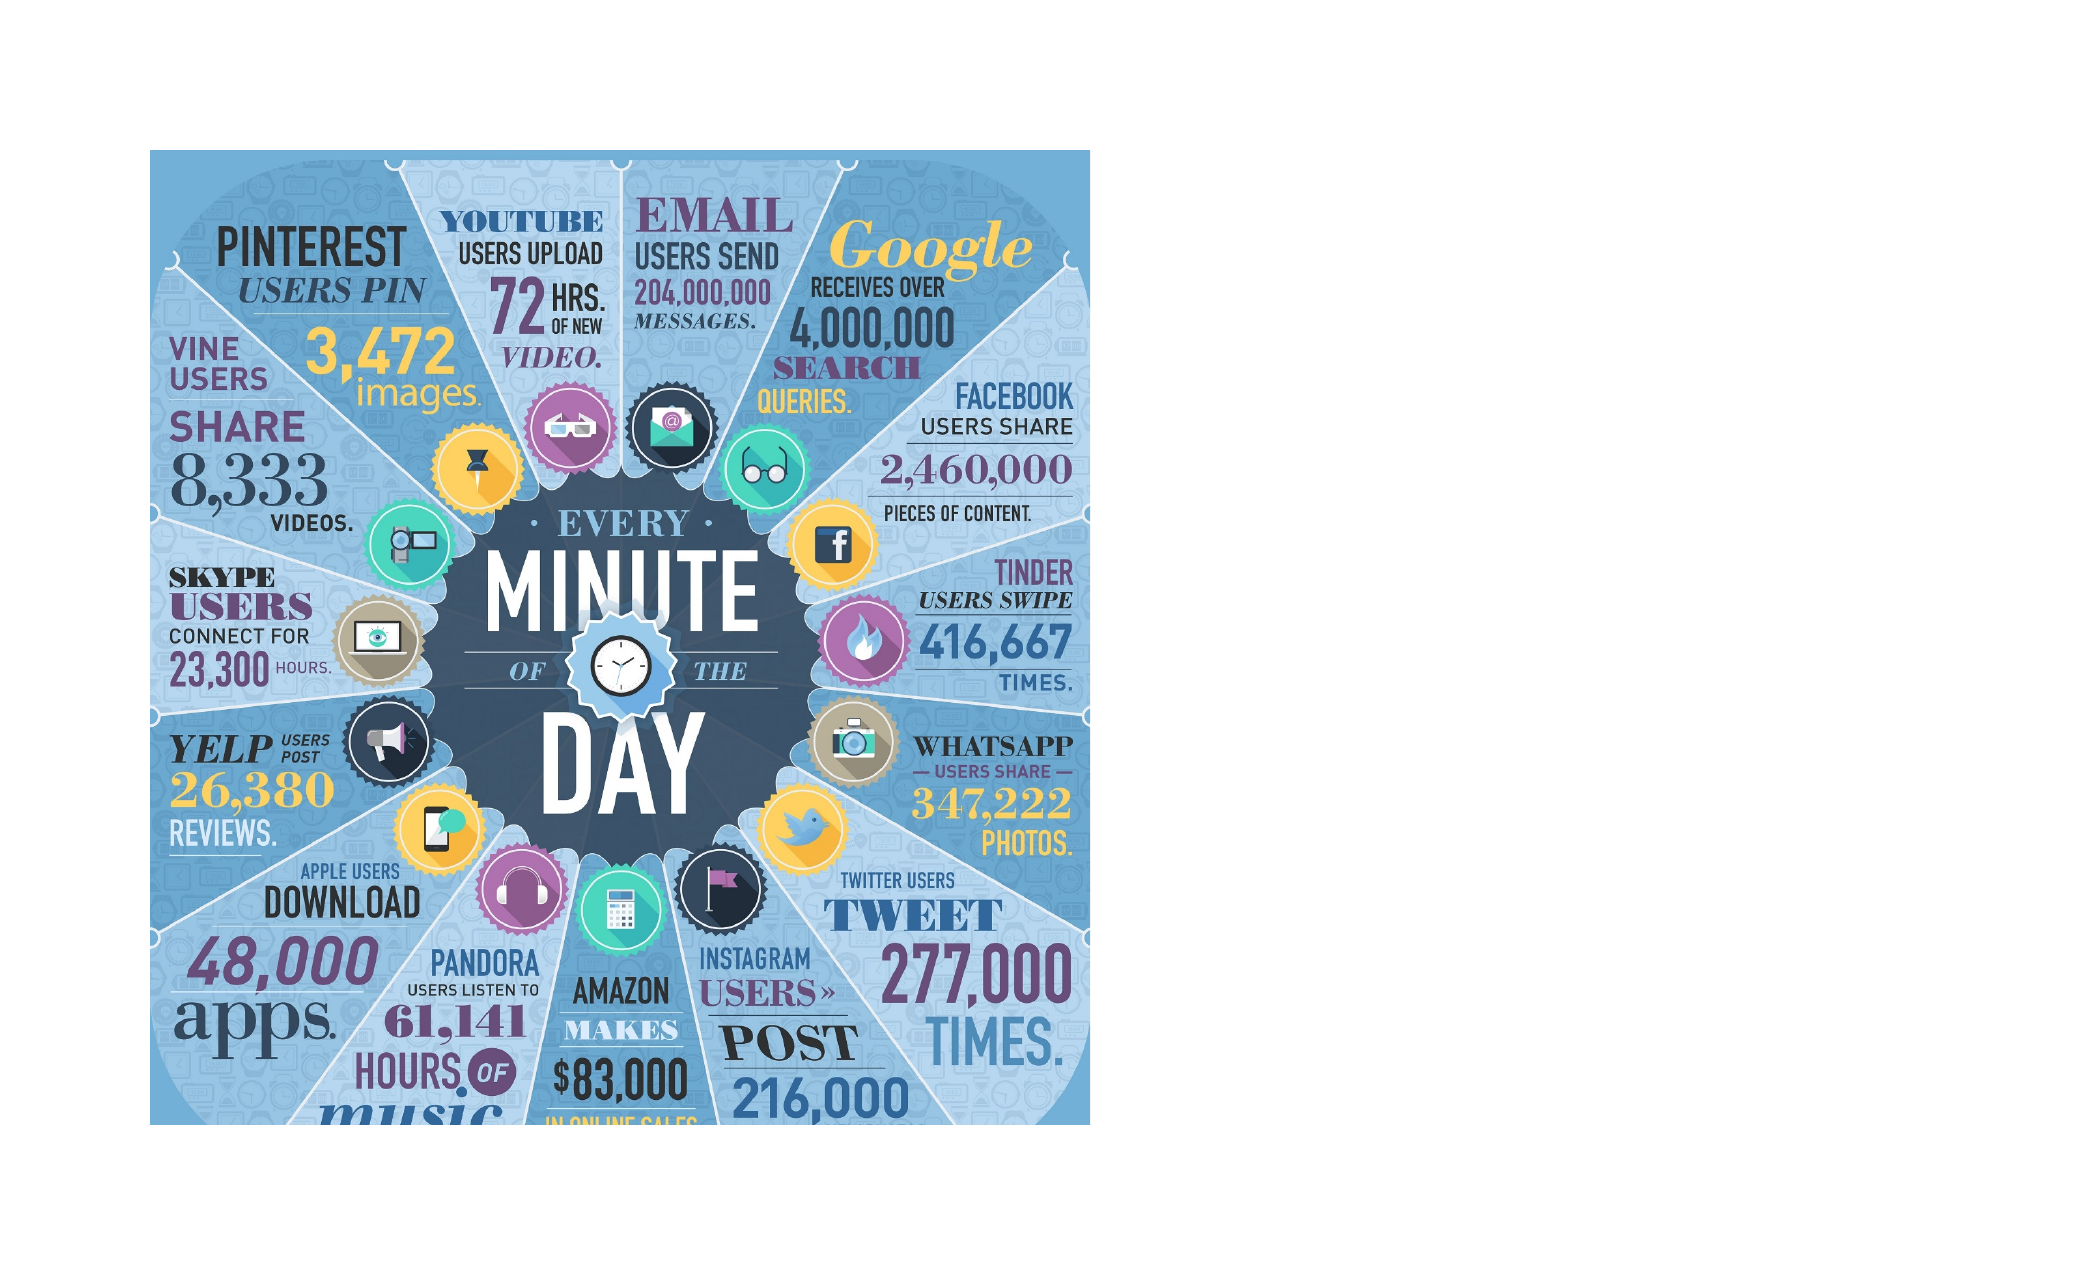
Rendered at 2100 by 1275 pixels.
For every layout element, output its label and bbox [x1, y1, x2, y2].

picture [150, 150, 1091, 1125]
